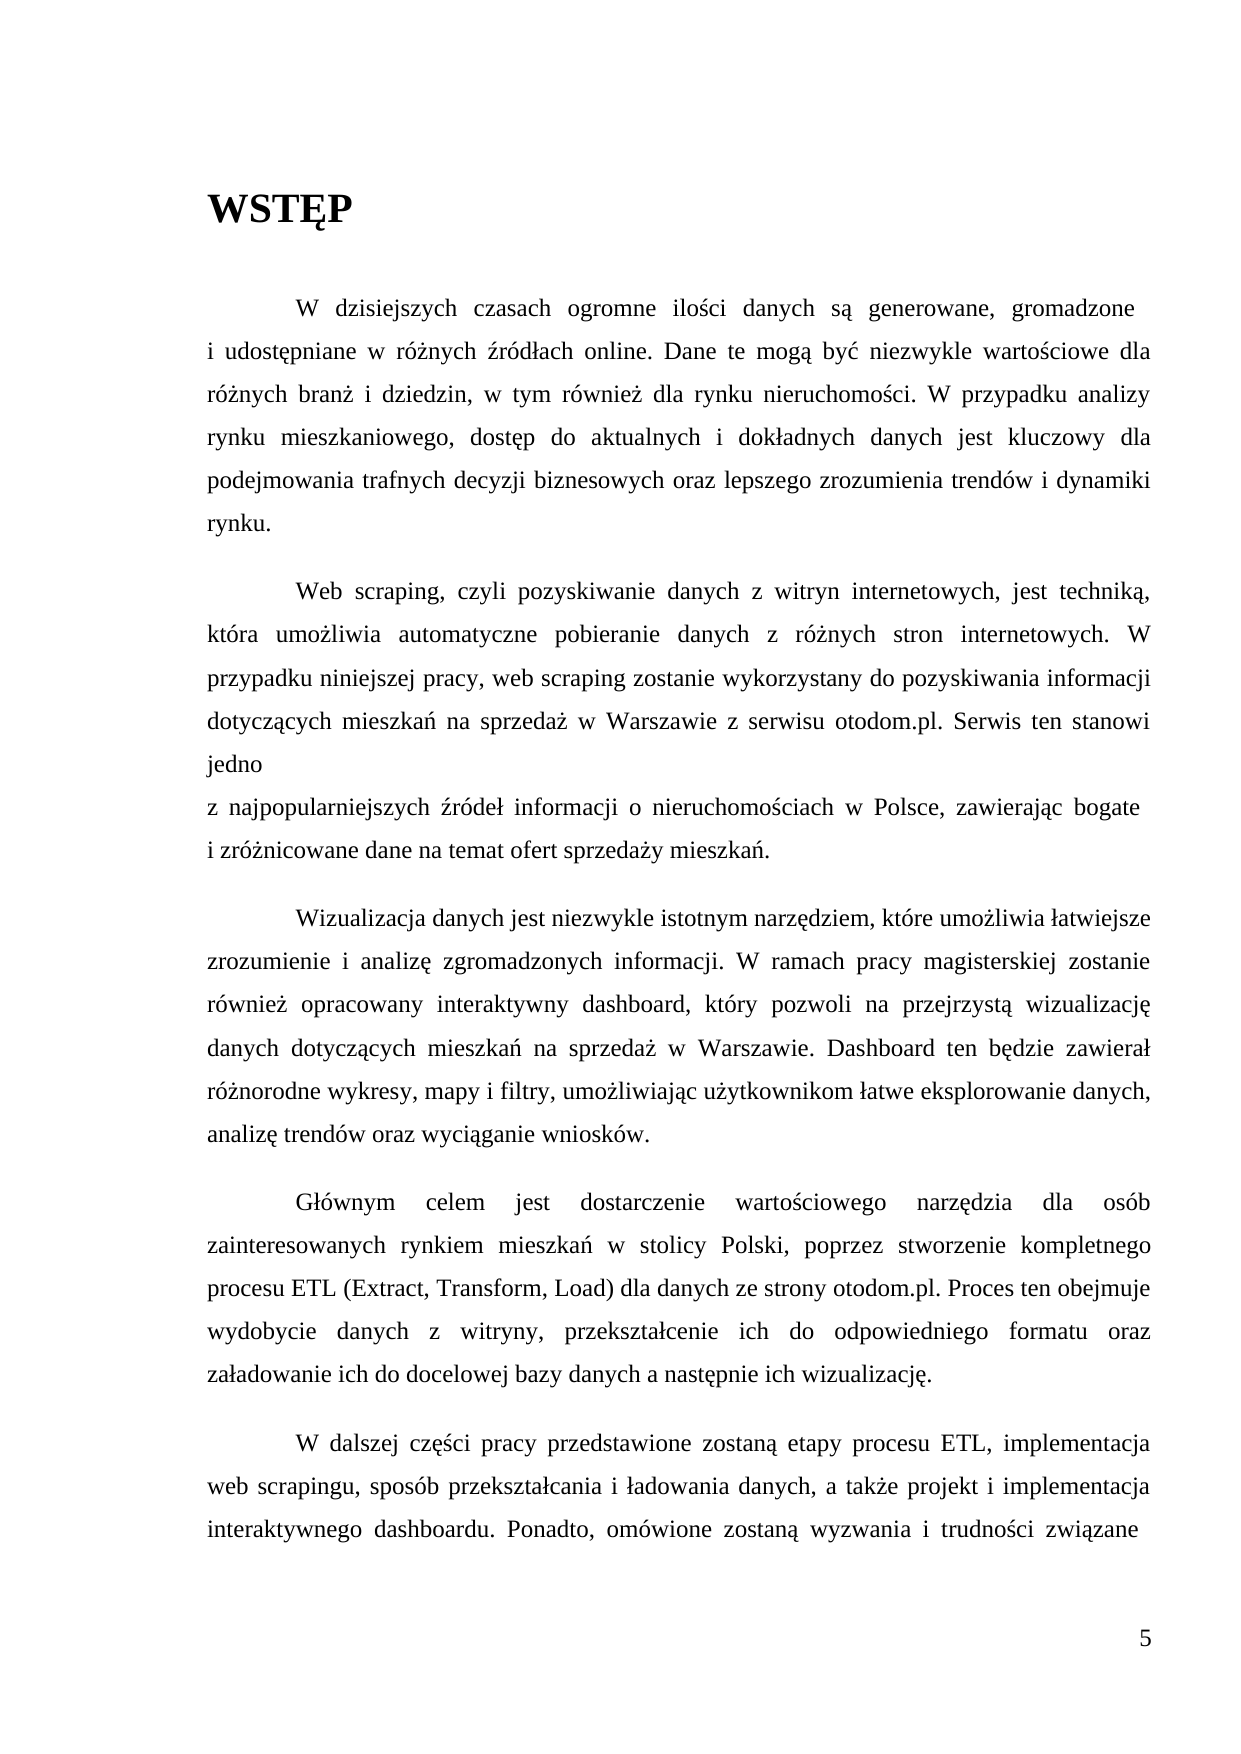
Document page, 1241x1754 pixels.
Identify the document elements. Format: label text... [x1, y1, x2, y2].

text Wizualizacja danych jest niezwykle istotnym narzędziem, które umożliwia łatwiejsze zrozumienie i analizę zgromadzonych informacji. W ramach pracy magisterskiej zostanie również opracowany interaktywny dashboard, który pozwoli na przejrzystą wizualizację danych dotyczących mieszkań na sprzedaż w Warszawie. Dashboard ten będzie zawierał różnorodne wykresy, mapy i filtry, umożliwiając użytkownikom łatwe eksplorowanie danych, analizę trendów oraz wyciąganie wniosków. [207, 903, 1152, 1148]
text Wstęp [207, 183, 1152, 231]
text Głównym celem jest dostarczenie wartościowego narzędzia dla osób zainteresowanych rynkiem mieszkań w stolicy Polski, poprzez stworzenie kompletnego procesu ETL (Extract, Transform, Load) dla danych ze strony otodom.pl. Proces ten obejmuje wydobycie danych z witryny, przekształcenie ich do odpowiedniego formatu oraz załadowanie ich do docelowej bazy danych a następnie ich wizualizację. [207, 1187, 1152, 1388]
text W dzisiejszych czasach ogromne ilości danych są generowane, gromadzone i udostępniane w różnych źródłach online. Dane te mogą być niezwykle wartościowe dla różnych branż i dziedzin, w tym również dla rynku nieruchomości. W przypadku analizy rynku mieszkaniowego, dostęp do aktualnych i dokładnych danych jest kluczowy dla podejmowania trafnych decyzji biznesowych oraz lepszego zrozumienia trendów i dynamiki rynku. [207, 293, 1152, 537]
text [207, 1428, 1152, 1543]
text Web scraping, czyli pozyskiwanie danych z witryn internetowych, jest techniką, która umożliwia automatyczne pobieranie danych z różnych stron internetowych. W przypadku niniejszej pracy, web scraping zostanie wykorzystany do pozyskiwania informacji dotyczących mieszkań na sprzedaż w Warszawie z serwisu otodom.pl. Serwis ten stanowi jedno z najpopularniejszych źródeł informacji o nieruchomościach w Polsce, zawierając bogate i zróżnicowane dane na temat ofert sprzedaży mieszkań. [207, 576, 1152, 864]
